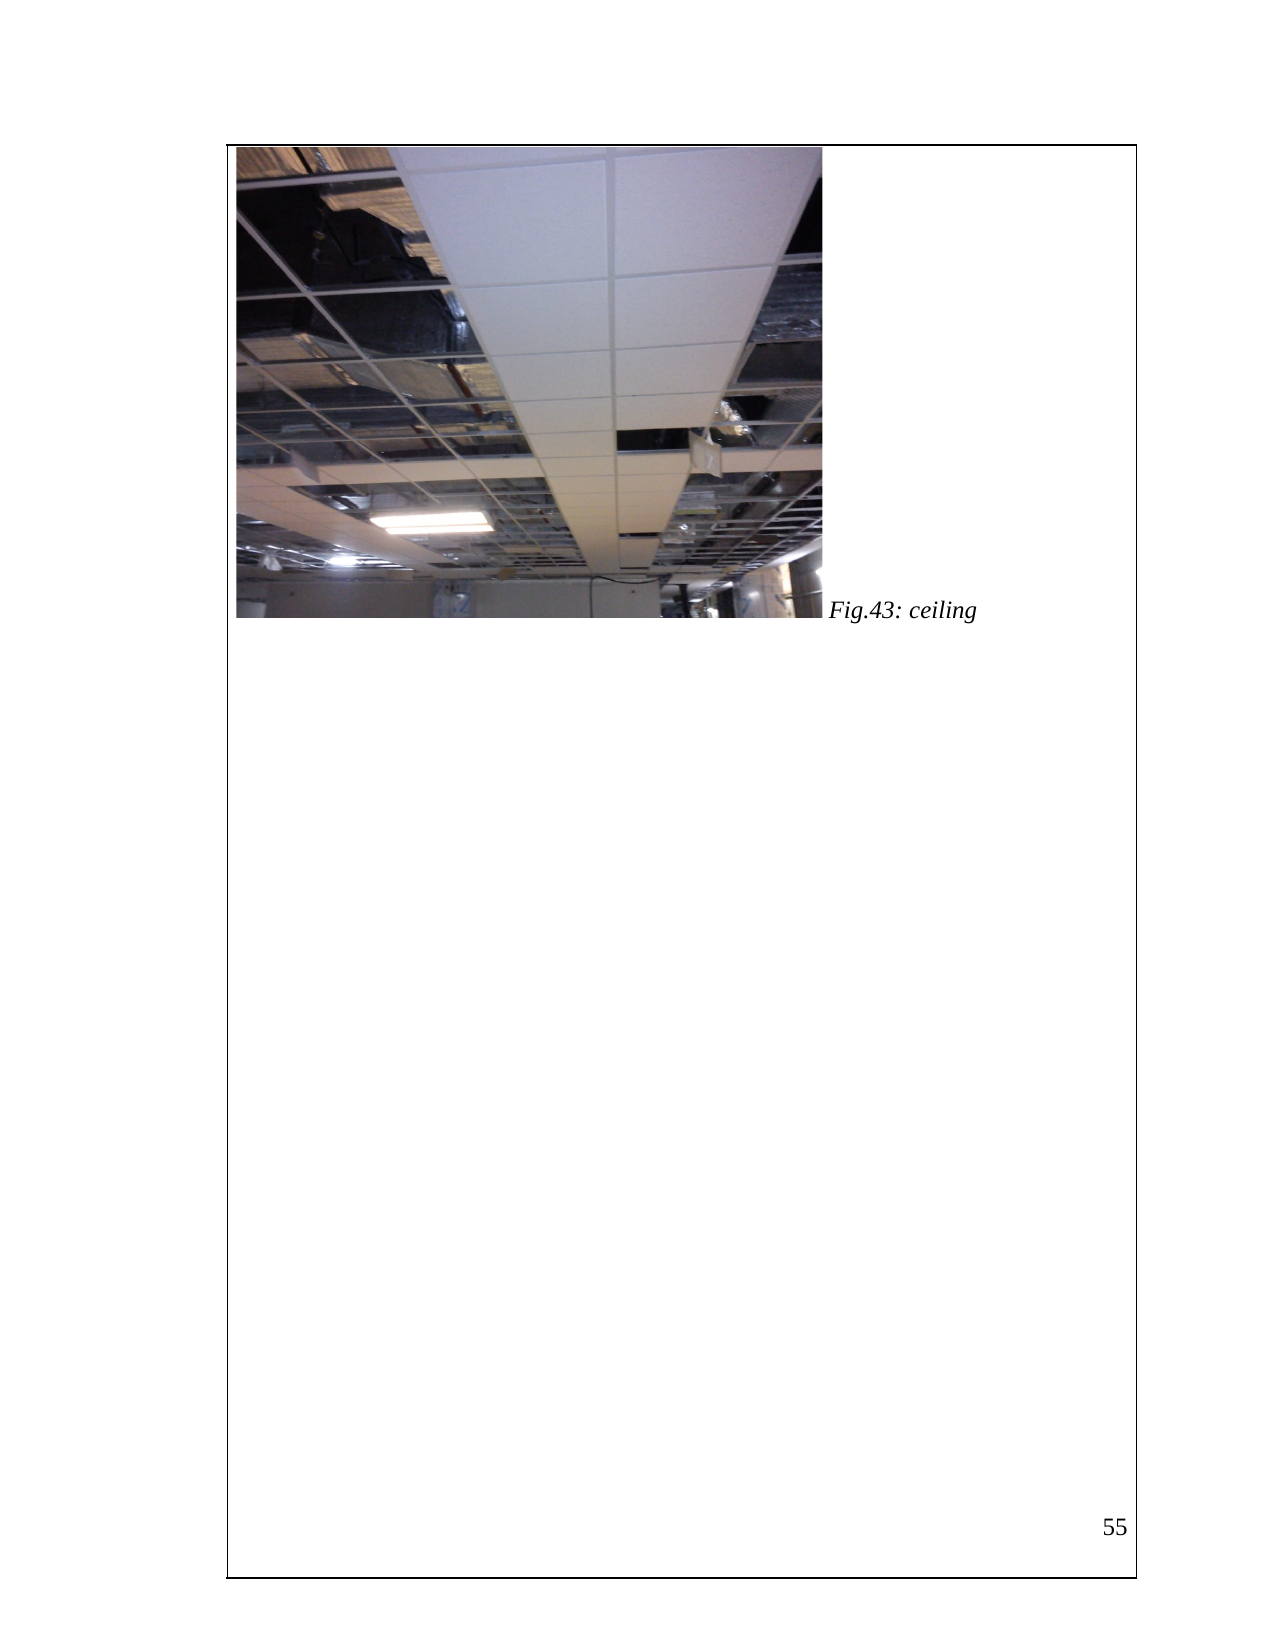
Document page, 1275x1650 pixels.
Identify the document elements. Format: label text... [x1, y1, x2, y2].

picture [236, 147, 823, 618]
